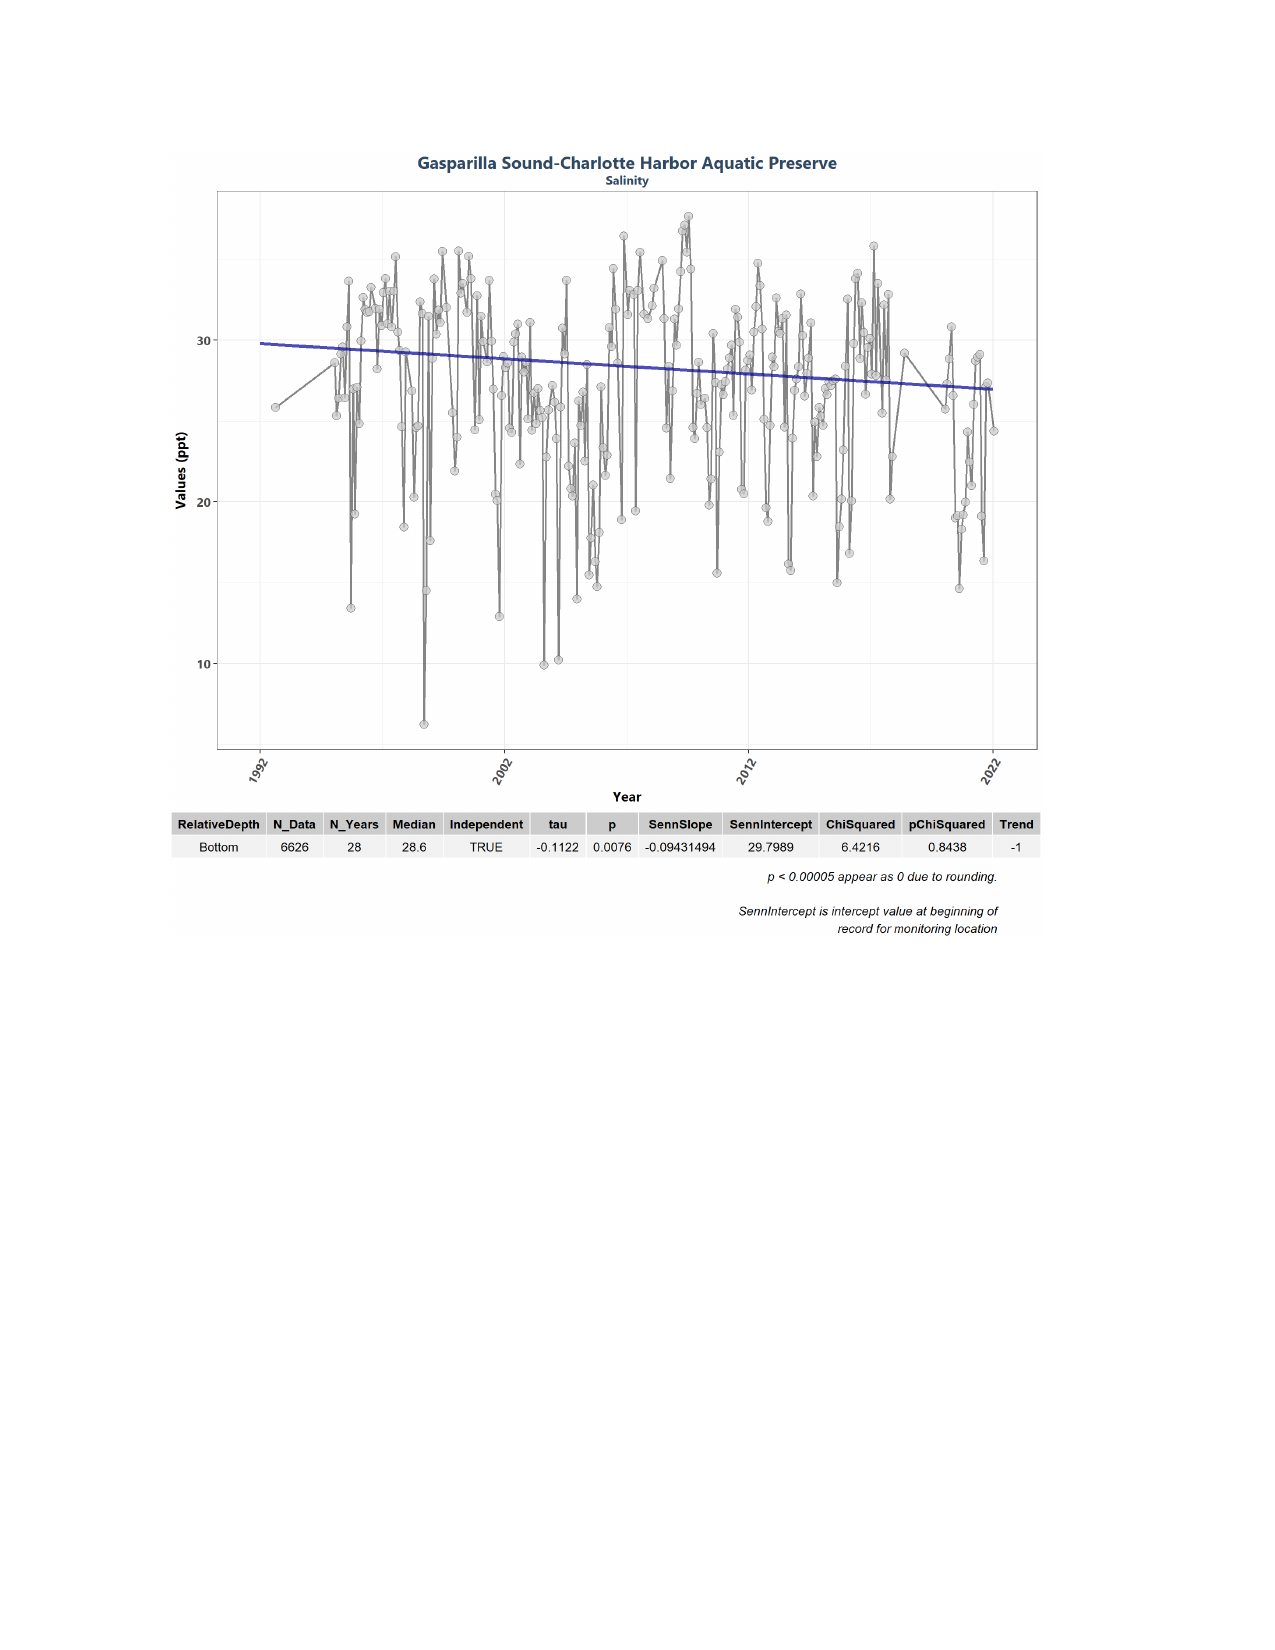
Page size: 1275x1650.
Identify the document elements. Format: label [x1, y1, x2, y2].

picture [168, 150, 1044, 938]
